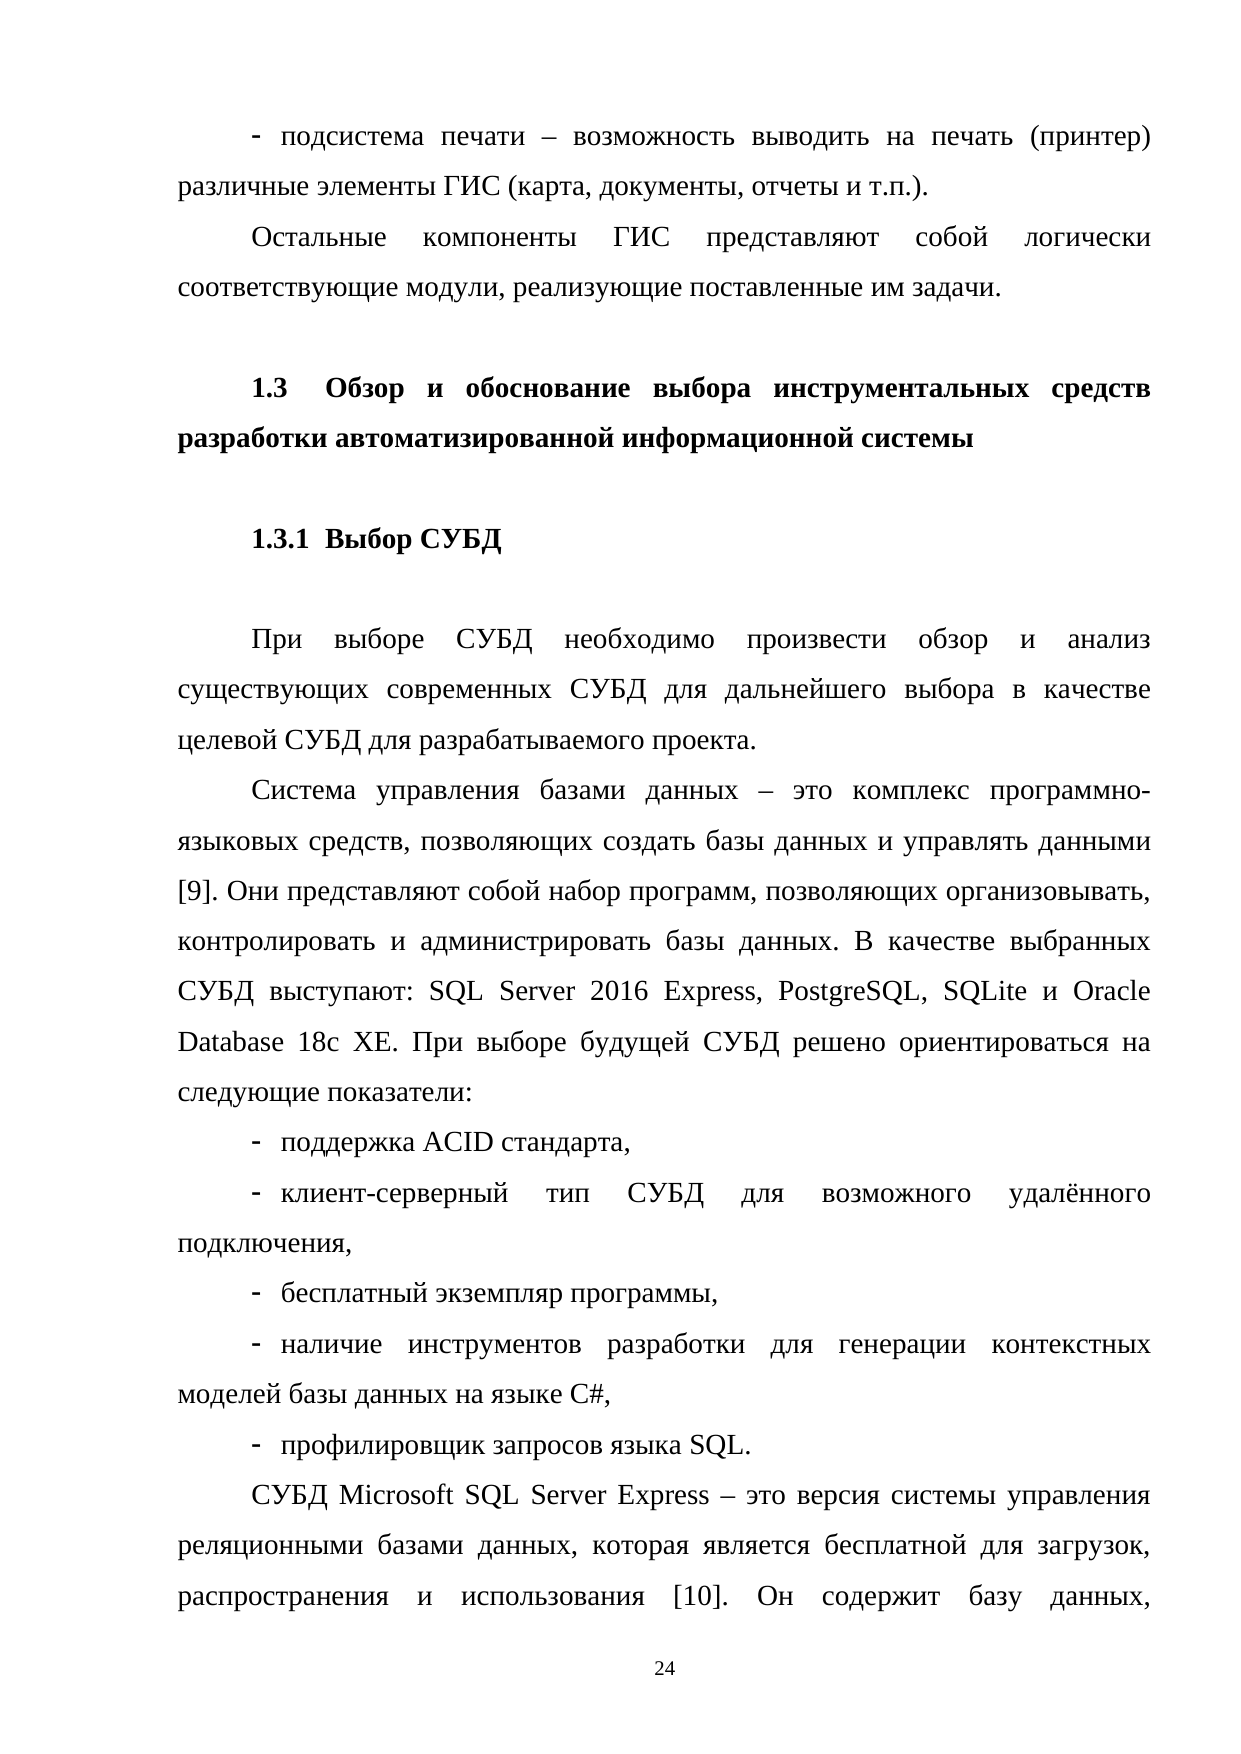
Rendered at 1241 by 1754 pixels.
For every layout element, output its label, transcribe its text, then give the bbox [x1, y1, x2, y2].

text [177, 1477, 1152, 1611]
list профилировщик запросов языка SQL. [177, 1427, 1152, 1460]
list наличие инструментов разработки для генерации контекстных моделей базы данных на языке C#, [177, 1326, 1152, 1410]
subtitle Обзор и обоснование выбора инструментальных средств разработки автоматизированной информационной системы [177, 370, 1152, 454]
list поддержка ACID стандарта, [177, 1124, 1152, 1158]
subtitle Выбор СУБД [177, 521, 1152, 554]
list подсистема печати – возможность выводить на печать (принтер) различные элементы ГИС (карта, документы, отчеты и т.п.). [177, 118, 1152, 202]
text При выборе СУБД необходимо произвести обзор и анализ существующих современных СУБД для дальнейшего выбора в качестве целевой СУБД для разрабатываемого проекта. [177, 621, 1152, 756]
list бесплатный экземпляр программы, [177, 1276, 1152, 1309]
list клиент-серверный тип СУБД для возможного удалённого подключения, [177, 1175, 1152, 1259]
text Система управления базами данных – это комплекс программно-языковых средств, позволяющих создать базы данных и управлять данными [9]. Они представляют собой набор программ, позволяющих организовывать, контролировать и администрировать базы данных. В качестве выбранных СУБД выступают: SQL Server 2016 Express, PostgreSQL, SQLite и Oracle Database 18c XE. При выборе будущей СУБД решено ориентироваться на следующие показатели: [177, 772, 1152, 1108]
text Остальные компоненты ГИС представляют собой логически соответствующие модули, реализующие поставленные им задачи. [177, 219, 1152, 303]
